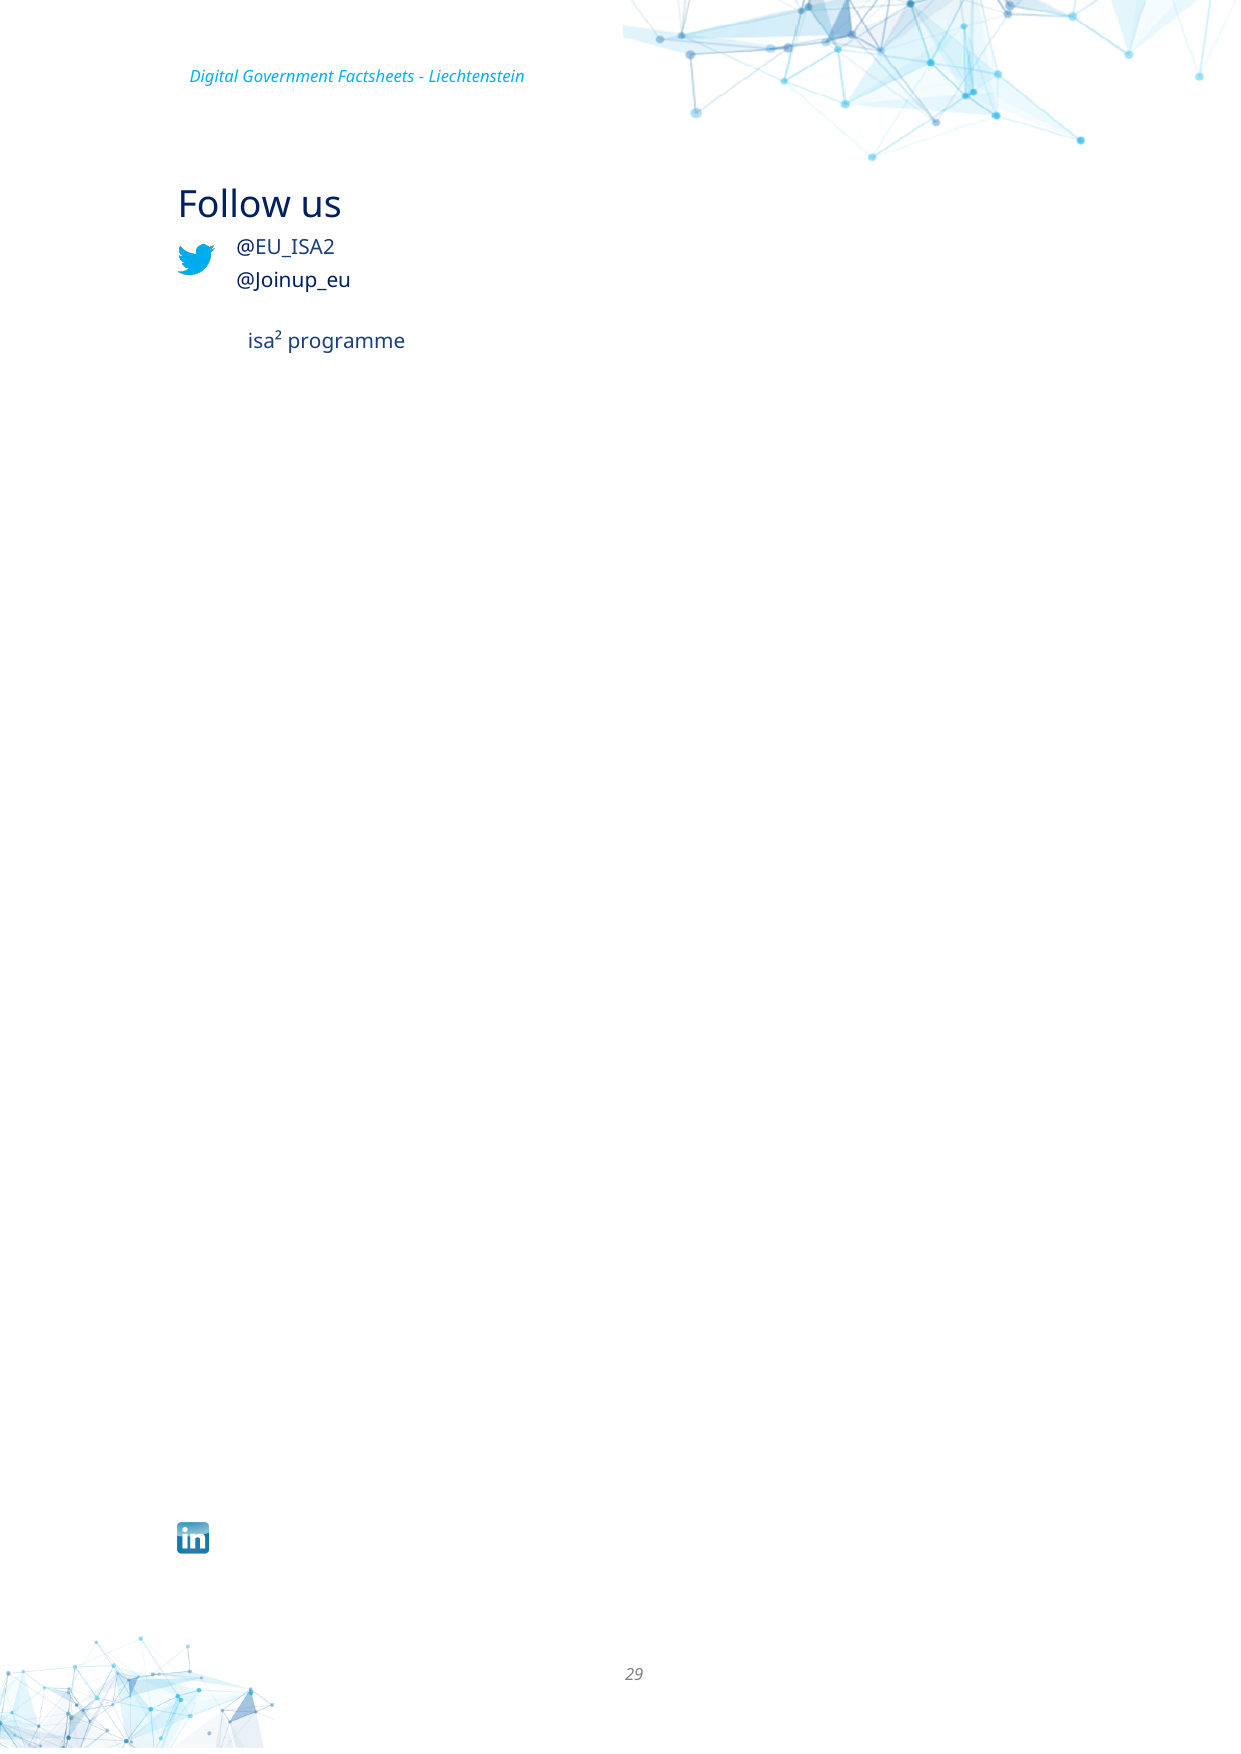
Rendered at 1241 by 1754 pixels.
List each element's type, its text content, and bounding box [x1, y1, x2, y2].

text Follow us [177, 177, 1092, 228]
picture [198, 244, 215, 275]
picture [177, 244, 199, 275]
text @EU_ISA2 [236, 232, 1092, 261]
text @Joinup_eu [236, 265, 1092, 293]
text isa² programme [177, 326, 1092, 354]
